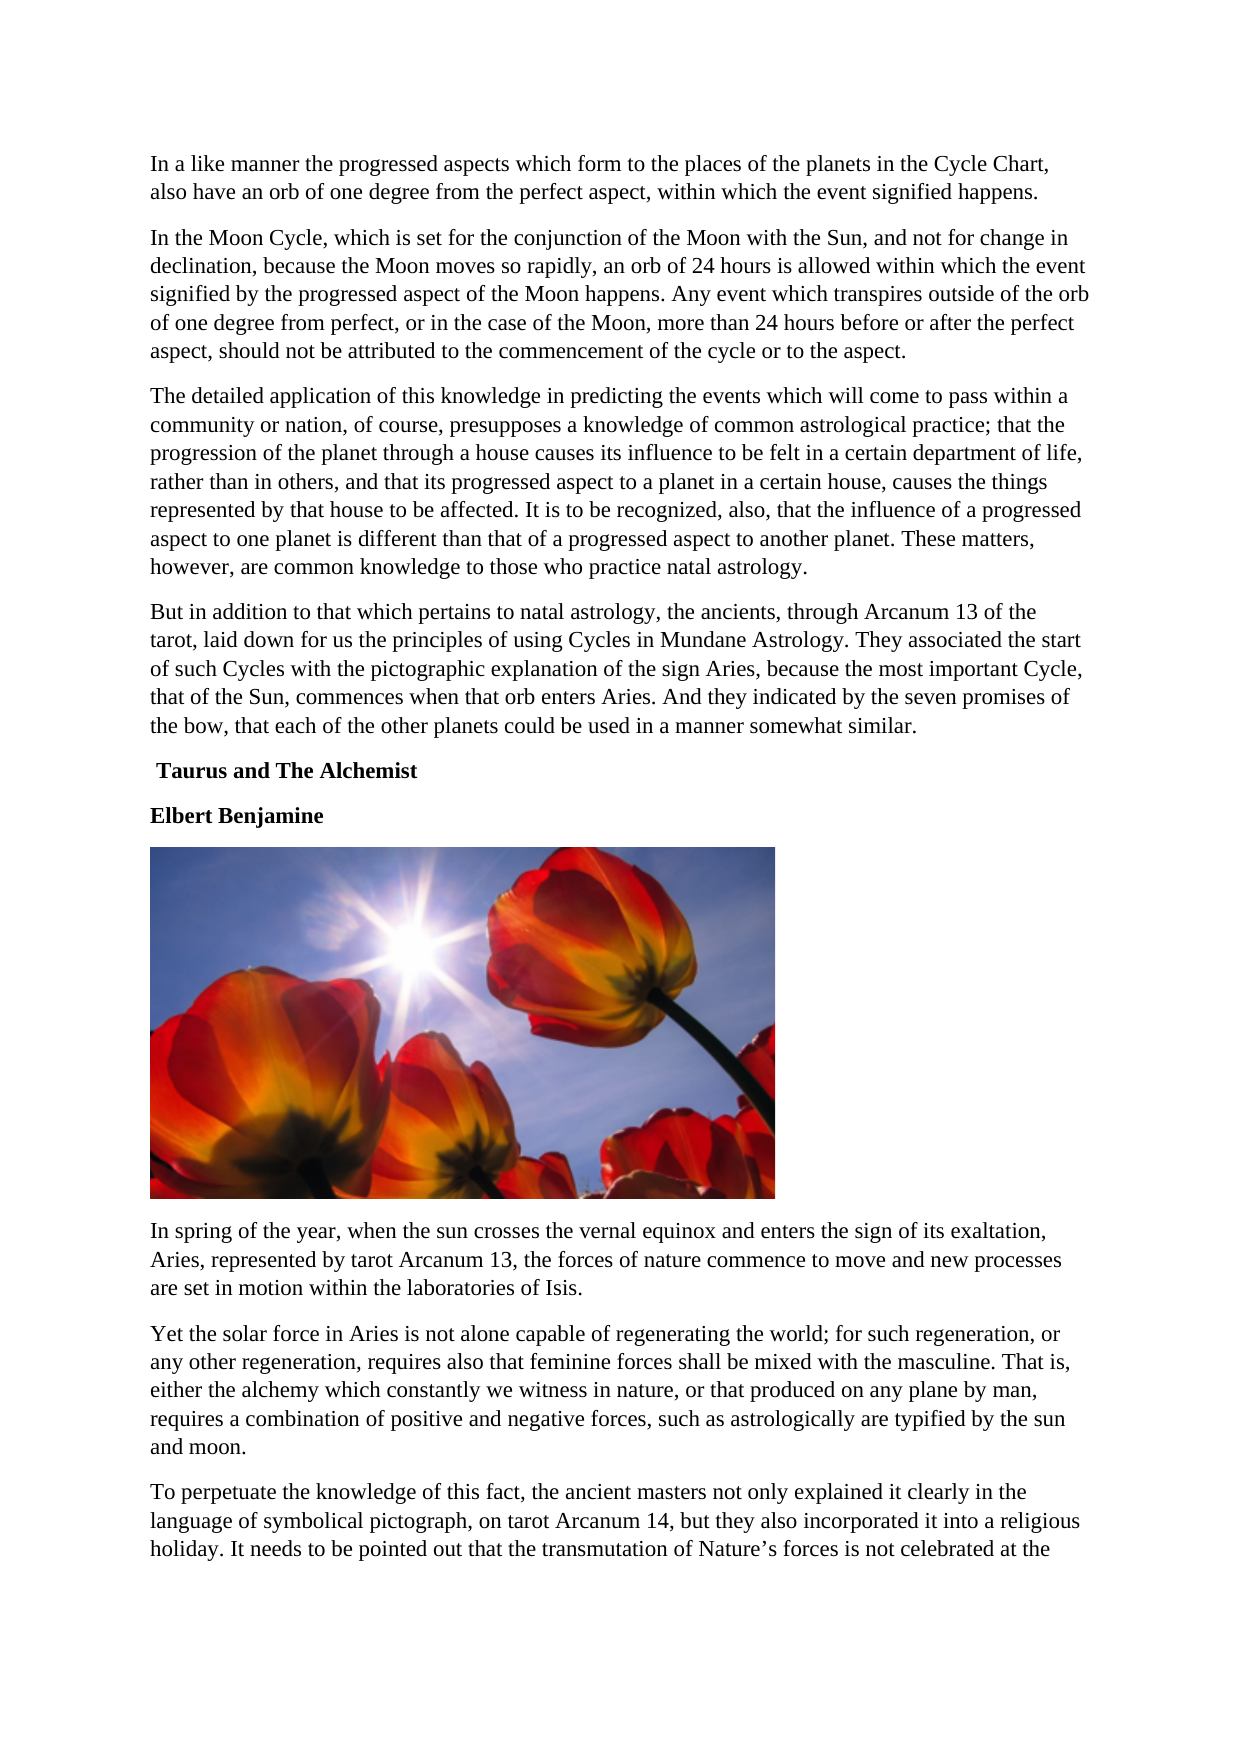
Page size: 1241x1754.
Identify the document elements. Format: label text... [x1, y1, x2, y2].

picture [150, 847, 775, 1199]
text In a like manner the progressed aspects which form to the places of the planets in the Cycle Chart, also have an orb of one degree from the perfect aspect, within which the event signified happens. [150, 150, 1090, 205]
text Elbert Benjamine [150, 802, 1090, 828]
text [150, 1478, 1090, 1562]
text In the Moon Cycle, which is set for the conjunction of the Moon with the Sun, and not for change in declination, because the Moon moves so rapidly, an orb of 24 hours is allowed within which the event signified by the progressed aspect of the Moon happens. Any event which transpires outside of the orb of one degree from perfect, or in the case of the Moon, more than 24 hours before or after the perfect aspect, should not be attributed to the commencement of the cycle or to the aspect. [150, 223, 1090, 364]
text But in addition to that which pertains to natal astrology, the ancients, through Arcanum 13 of the tarot, laid down for us the principles of using Cycles in Mundane Astrology. They associated the start of such Cycles with the pictographic explanation of the sign Aries, because the most important Cycle, that of the Sun, commences when that orb enters Aries. And they indicated by the seven promises of the bow, that each of the other planets could be used in a manner somewhat similar. [150, 598, 1090, 738]
text Taurus and The Alchemist [150, 757, 1090, 783]
text Yet the solar force in Aries is not alone capable of regenerating the world; for such regeneration, or any other regeneration, requires also that feminine forces shall be mixed with the masculine. That is, either the alchemy which constantly we witness in nature, or that produced on any plane by man, requires a combination of positive and negative forces, such as astrologically are typified by the sun and moon. [150, 1319, 1090, 1460]
text The detailed application of this knowledge in predicting the events which will come to pass within a community or nation, of course, presupposes a knowledge of common astrological practice; that the progression of the planet through a house causes its influence to be felt in a certain department of life, rather than in others, and that its progressed aspect to a planet in a certain house, causes the things represented by that house to be affected. It is to be recognized, also, that the influence of a progressed aspect to one planet is different than that of a progressed aspect to another planet. These matters, however, are common knowledge to those who practice natal astrology. [150, 382, 1090, 579]
text In spring of the year, when the sun crosses the vernal equinox and enters the sign of its exaltation, Aries, represented by tarot Arcanum 13, the forces of nature commence to move and new processes are set in motion within the laboratories of Isis. [150, 1218, 1090, 1301]
